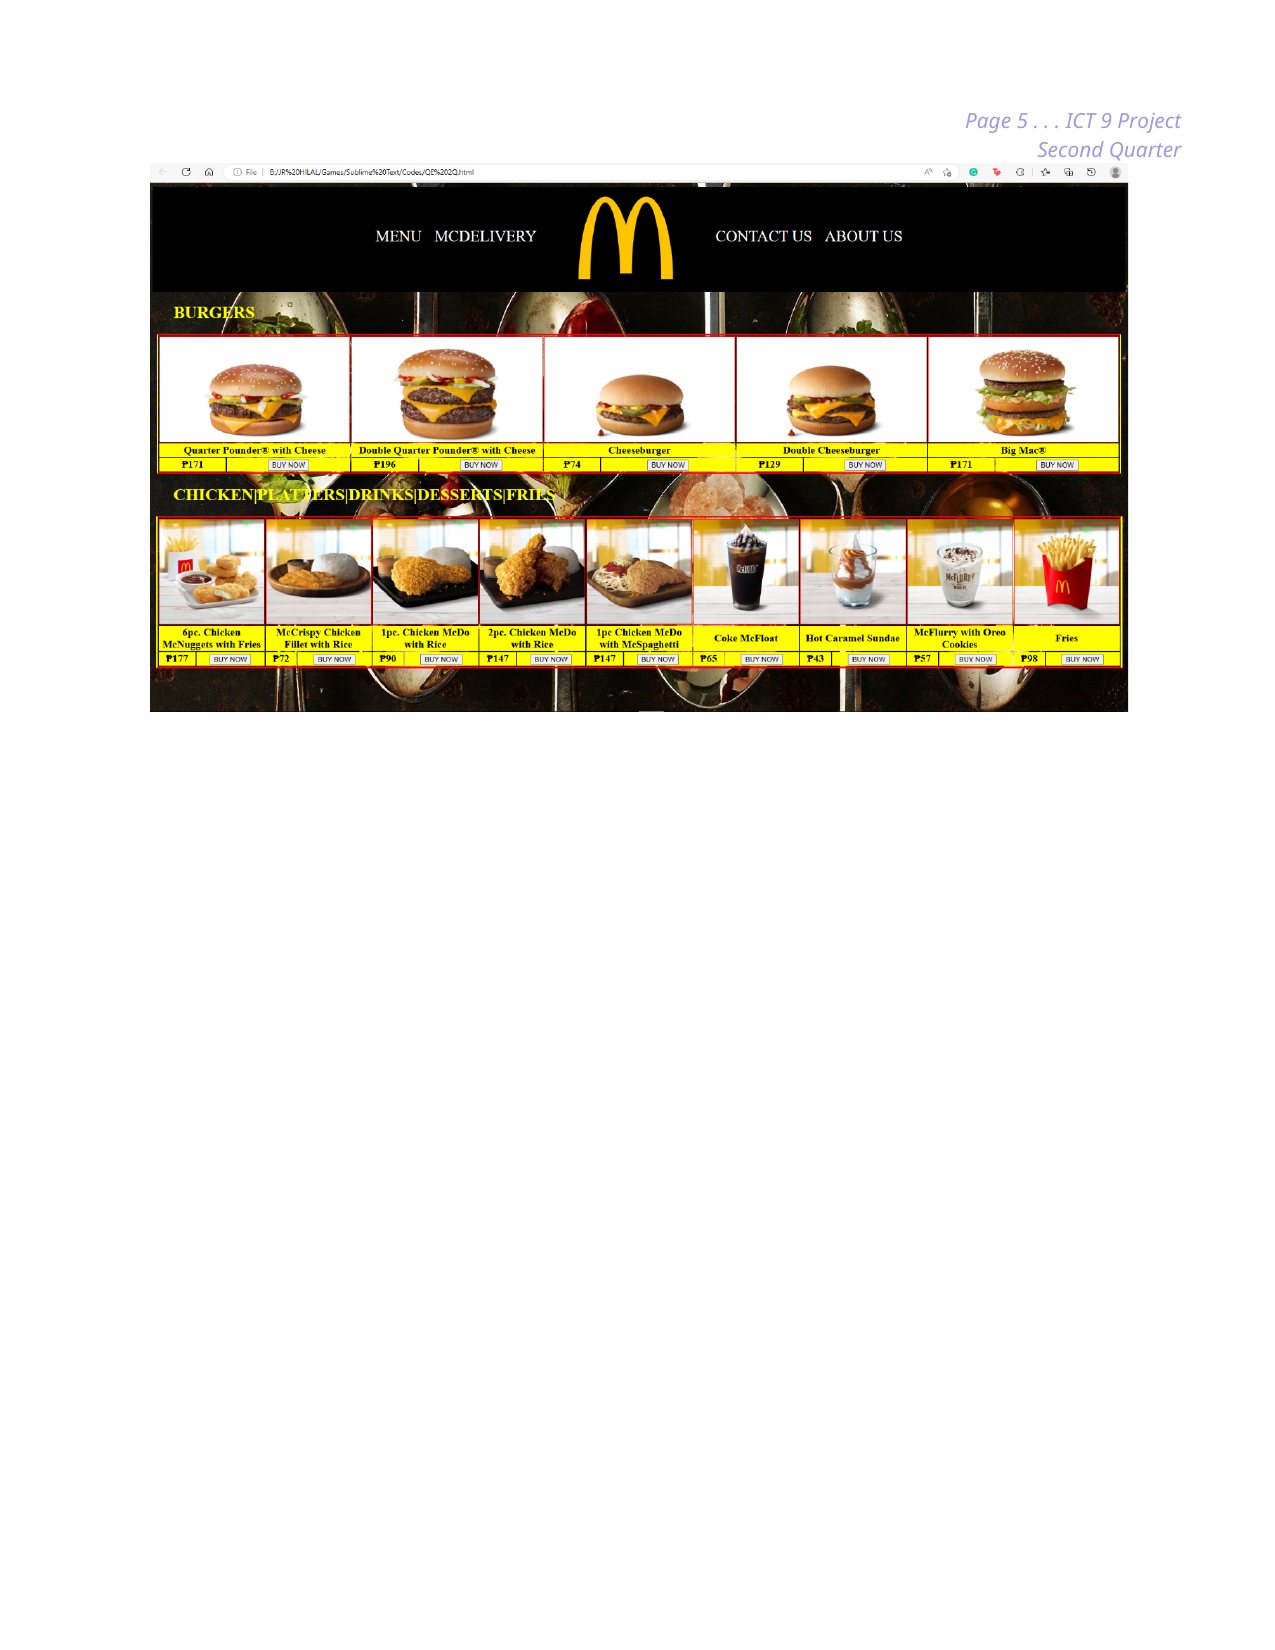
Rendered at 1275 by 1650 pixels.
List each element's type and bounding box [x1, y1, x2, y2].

picture [150, 163, 1129, 712]
